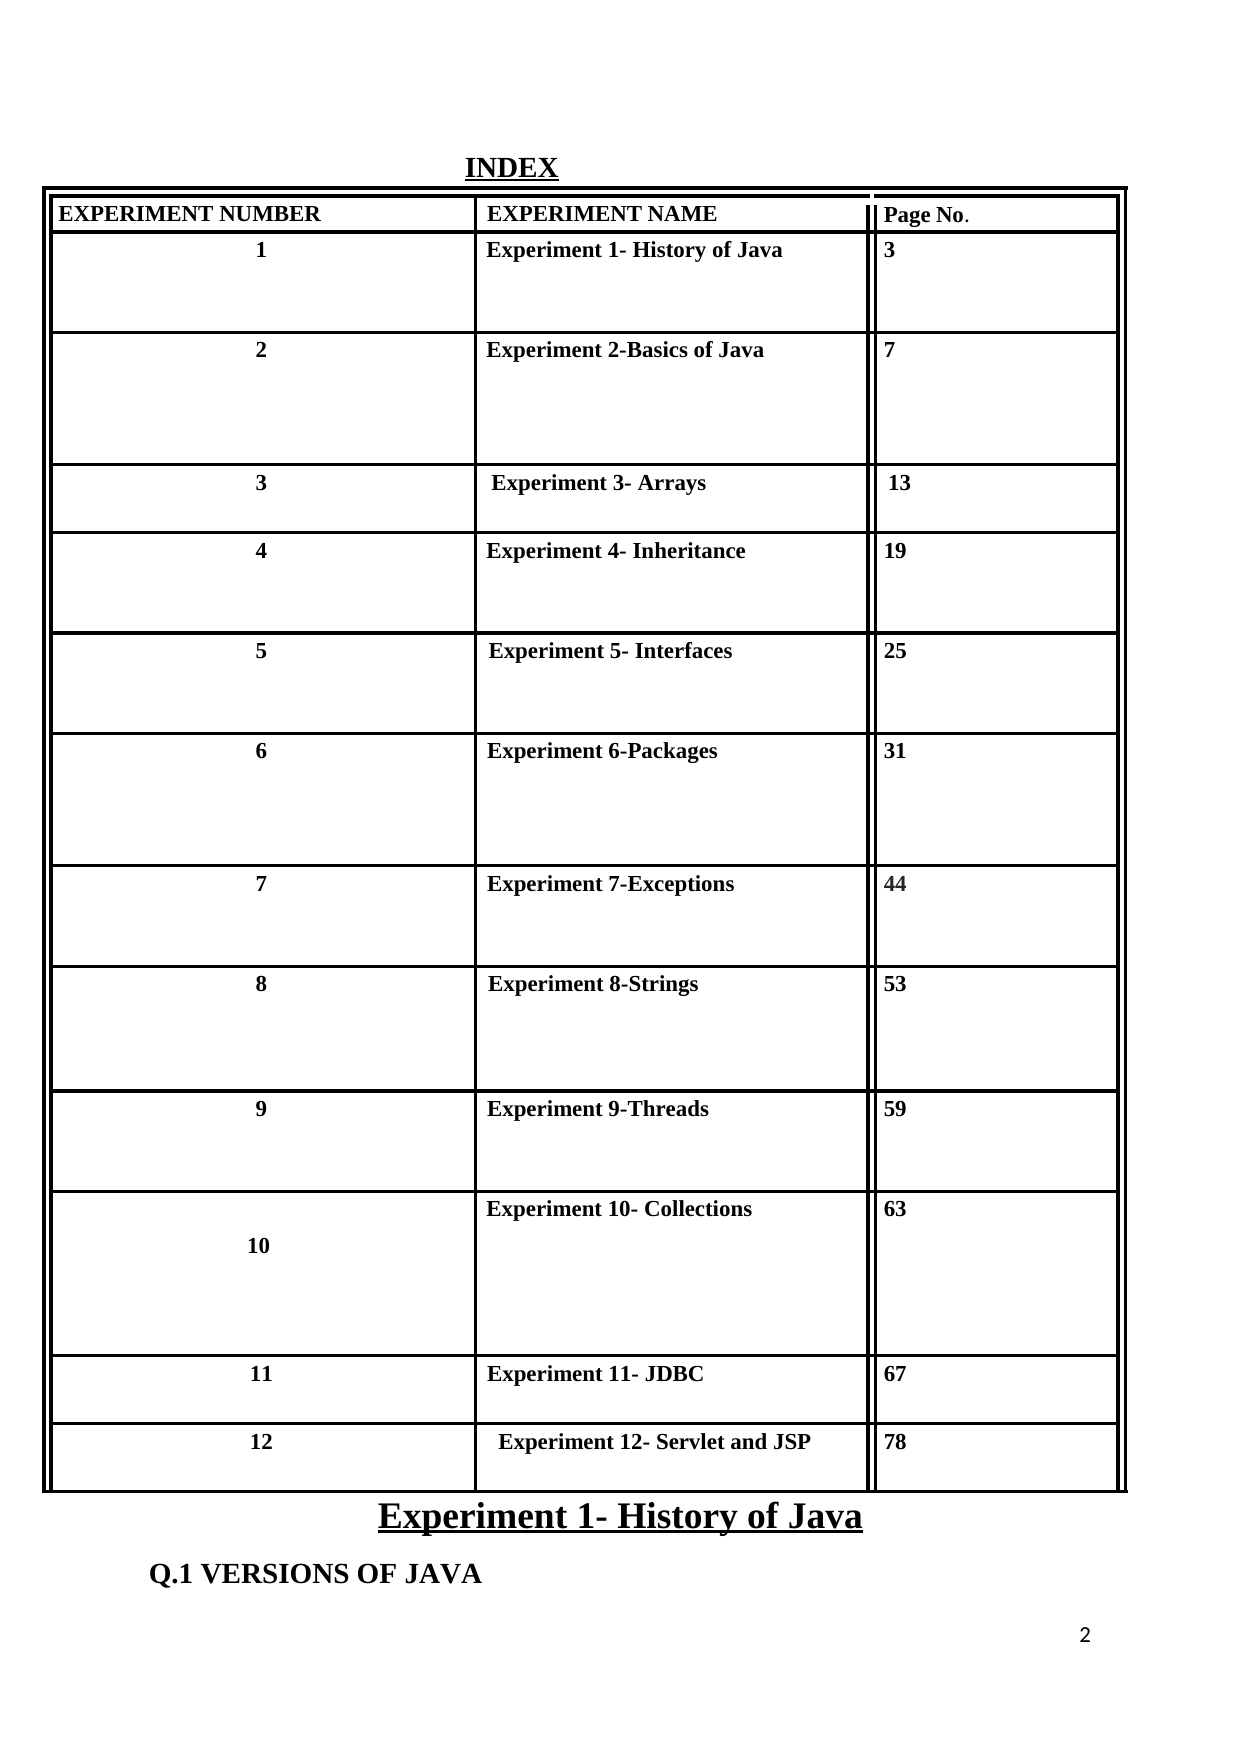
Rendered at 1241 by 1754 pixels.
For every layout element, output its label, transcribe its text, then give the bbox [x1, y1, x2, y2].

table_cell 7 [877, 334, 1116, 463]
table_cell 2 [53, 334, 474, 463]
table_header EXPERIMENT NAME [476, 190, 872, 230]
table_cell 59 [877, 1093, 1116, 1190]
table_cell Experiment 12- Servlet and JSP [477, 1425, 866, 1490]
table_cell 6 [53, 735, 474, 864]
table_cell Experiment 7-Exceptions [477, 867, 866, 964]
table_cell Experiment 9-Threads [477, 1093, 866, 1190]
table_cell Experiment 10- Collections [477, 1193, 866, 1354]
table_cell 10 [53, 1193, 474, 1354]
text Experiment 1- History of Java [150, 1493, 1091, 1536]
table_cell 5 [53, 635, 474, 732]
table_cell Experiment 6-Packages [477, 735, 866, 864]
table_cell 4 [53, 534, 474, 631]
table_cell 7 [53, 867, 474, 964]
table_cell 3 [877, 234, 1116, 331]
table_header EXPERIMENT NUMBER [48, 190, 476, 230]
table_header Page No. [872, 190, 1122, 230]
table_cell Experiment 11- JDBC [477, 1357, 866, 1422]
table_cell 8 [53, 968, 474, 1089]
table_cell 53 [877, 968, 1116, 1089]
table_cell Experiment 2-Basics of Java [477, 334, 866, 463]
table_cell 31 [877, 735, 1116, 864]
table_cell Experiment 3- Arrays [477, 466, 866, 531]
table_cell 25 [877, 635, 1116, 732]
table_cell 63 [877, 1193, 1116, 1354]
table_cell Experiment 5- Interfaces [477, 635, 866, 732]
table_cell 67 [877, 1357, 1116, 1422]
table_cell 13 [877, 466, 1116, 531]
table_cell 3 [53, 466, 474, 531]
table_cell 78 [877, 1425, 1116, 1490]
table_cell Experiment 8-Strings [477, 968, 866, 1089]
table_cell 19 [877, 534, 1116, 631]
table_cell 9 [53, 1093, 474, 1190]
table_cell 11 [53, 1357, 474, 1422]
text Q.1 VERSIONS OF JAVA [148, 1556, 1098, 1589]
table_cell Experiment 4- Inheritance [477, 534, 866, 631]
text INDEX [150, 150, 558, 183]
table_cell 12 [53, 1425, 474, 1490]
table_cell Experiment 1- History of Java [477, 234, 866, 331]
table_cell 1 [53, 234, 474, 331]
table_cell 44 [877, 867, 1116, 964]
